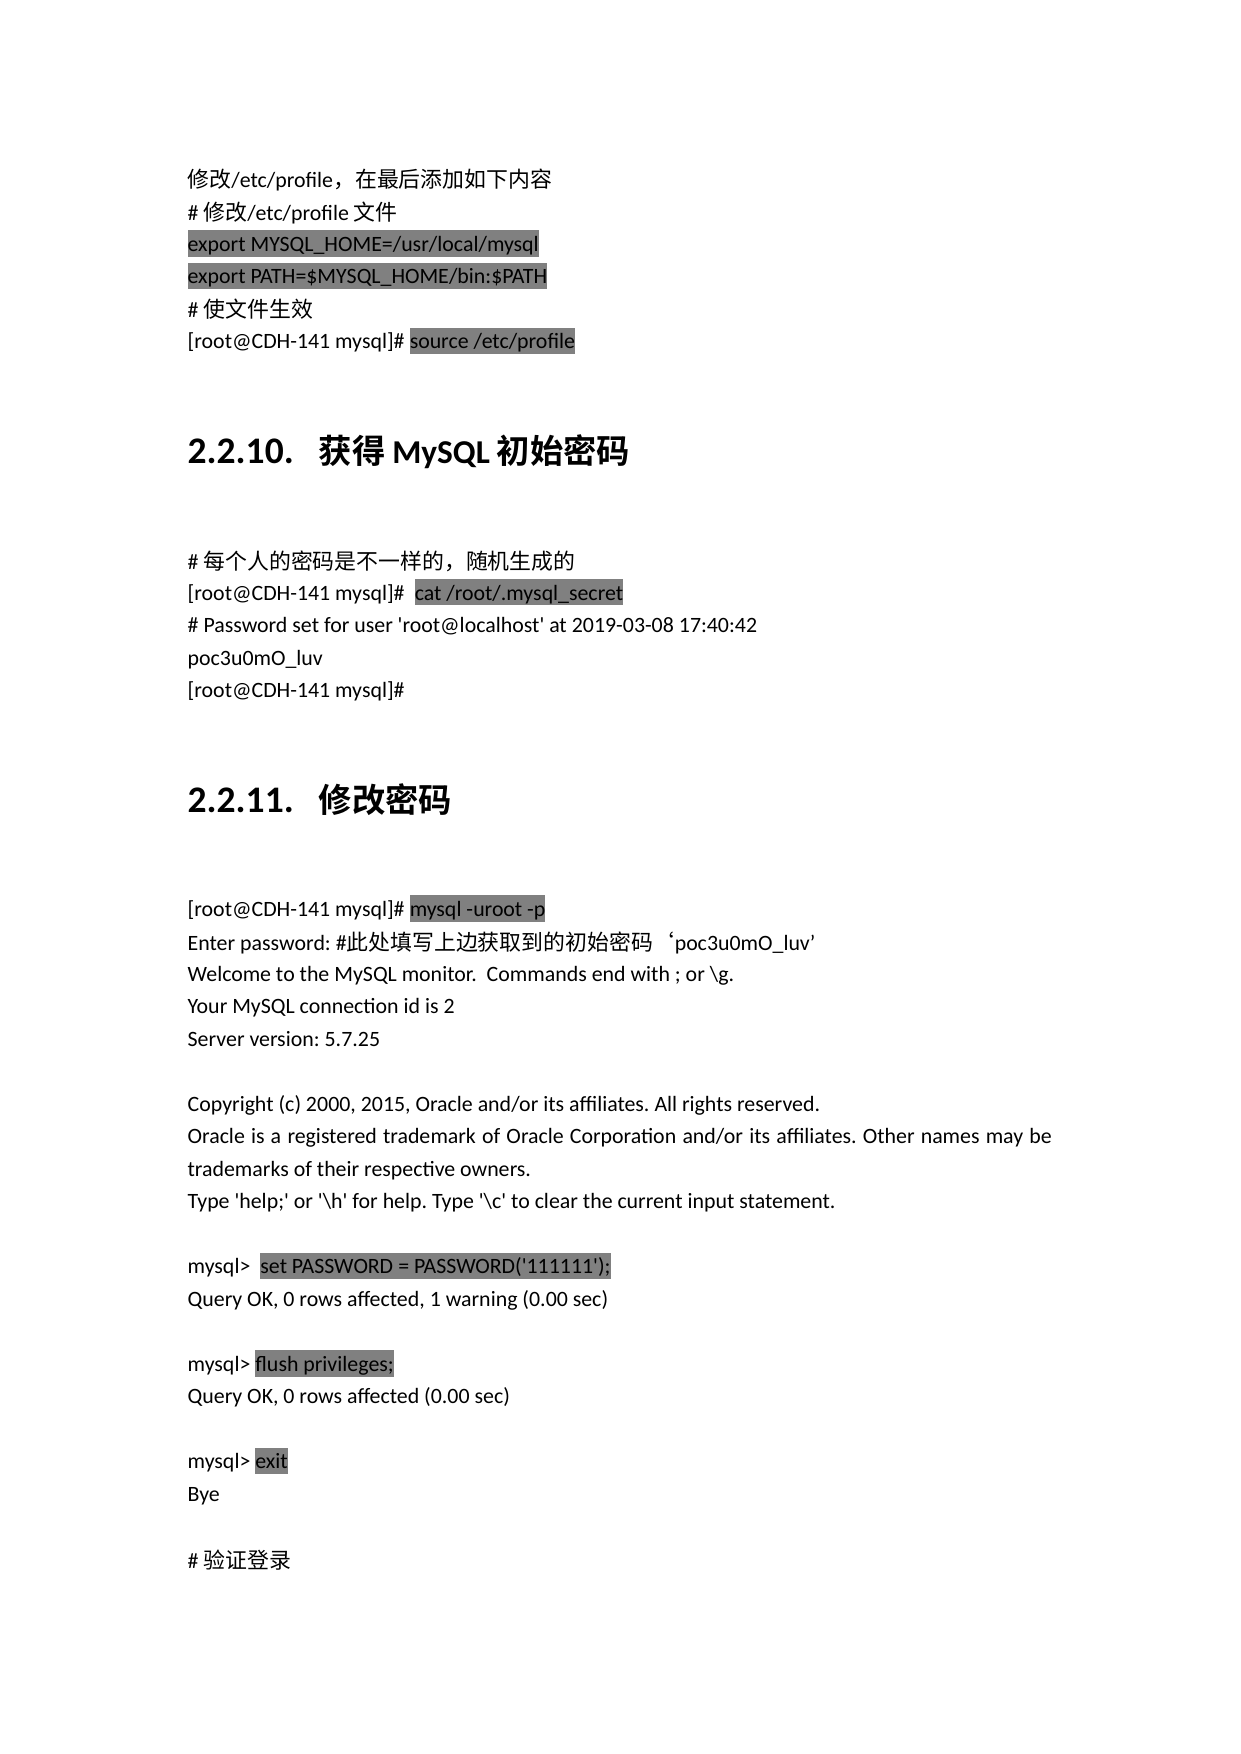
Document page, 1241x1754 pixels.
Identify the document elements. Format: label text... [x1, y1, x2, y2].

text [root@CDH-141 mysql]# mysql -uroot -p [187, 892, 1053, 925]
text # 修改/etc/profile文件 [187, 194, 1053, 227]
text Copyright (c) 2000, 2015, Oracle and/or its affiliates. All rights reserved. [187, 1087, 1053, 1120]
text Server version: 5.7.25 [187, 1022, 1053, 1055]
text Type 'help;' or '\h' for help. Type '\c' to clear the current input statement. [187, 1185, 1053, 1217]
text Welcome to the MySQL monitor. Commands end with ; or \g. [187, 957, 1053, 990]
text mysql> exit [187, 1445, 1053, 1477]
text mysql> set PASSWORD = PASSWORD('111111'); [187, 1250, 1053, 1282]
text export PATH=$MYSQL_HOME/bin:$PATH [187, 259, 1053, 292]
subtitle 获得MySQL初始密码 [187, 417, 1053, 482]
text [root@CDH-141 mysql]# cat /root/.mysql_secret [187, 576, 1053, 608]
text # 每个人的密码是不一样的，随机生成的 [187, 543, 1053, 576]
text Enter password: #此处填写上边获取到的初始密码‘poc3u0mO_luv’ [187, 925, 1053, 957]
text # 使文件生效 [187, 292, 1053, 324]
text Your MySQL connection id is 2 [187, 990, 1053, 1022]
text [root@CDH-141 mysql]# [187, 673, 1053, 706]
text Bye [187, 1477, 1053, 1510]
subtitle 修改密码 [187, 765, 1053, 830]
text # 验证登录 [187, 1542, 1053, 1575]
text Query OK, 0 rows affected (0.00 sec) [187, 1380, 1053, 1412]
text export MYSQL_HOME=/usr/local/mysql [187, 227, 1053, 259]
text mysql> flush privileges; [187, 1347, 1053, 1380]
text poc3u0mO_luv [187, 641, 1053, 673]
text Query OK, 0 rows affected, 1 warning (0.00 sec) [187, 1282, 1053, 1315]
text # Password set for user 'root@localhost' at 2019-03-08 17:40:42 [187, 608, 1053, 641]
text Oracle is a registered trademark of Oracle Corporation and/or its affiliates. Other names may be trademarks of their respective owners. [187, 1120, 1053, 1185]
text 修改/etc/profile，在最后添加如下内容 [187, 162, 1053, 194]
text [root@CDH-141 mysql]# source /etc/profile [187, 324, 1053, 357]
